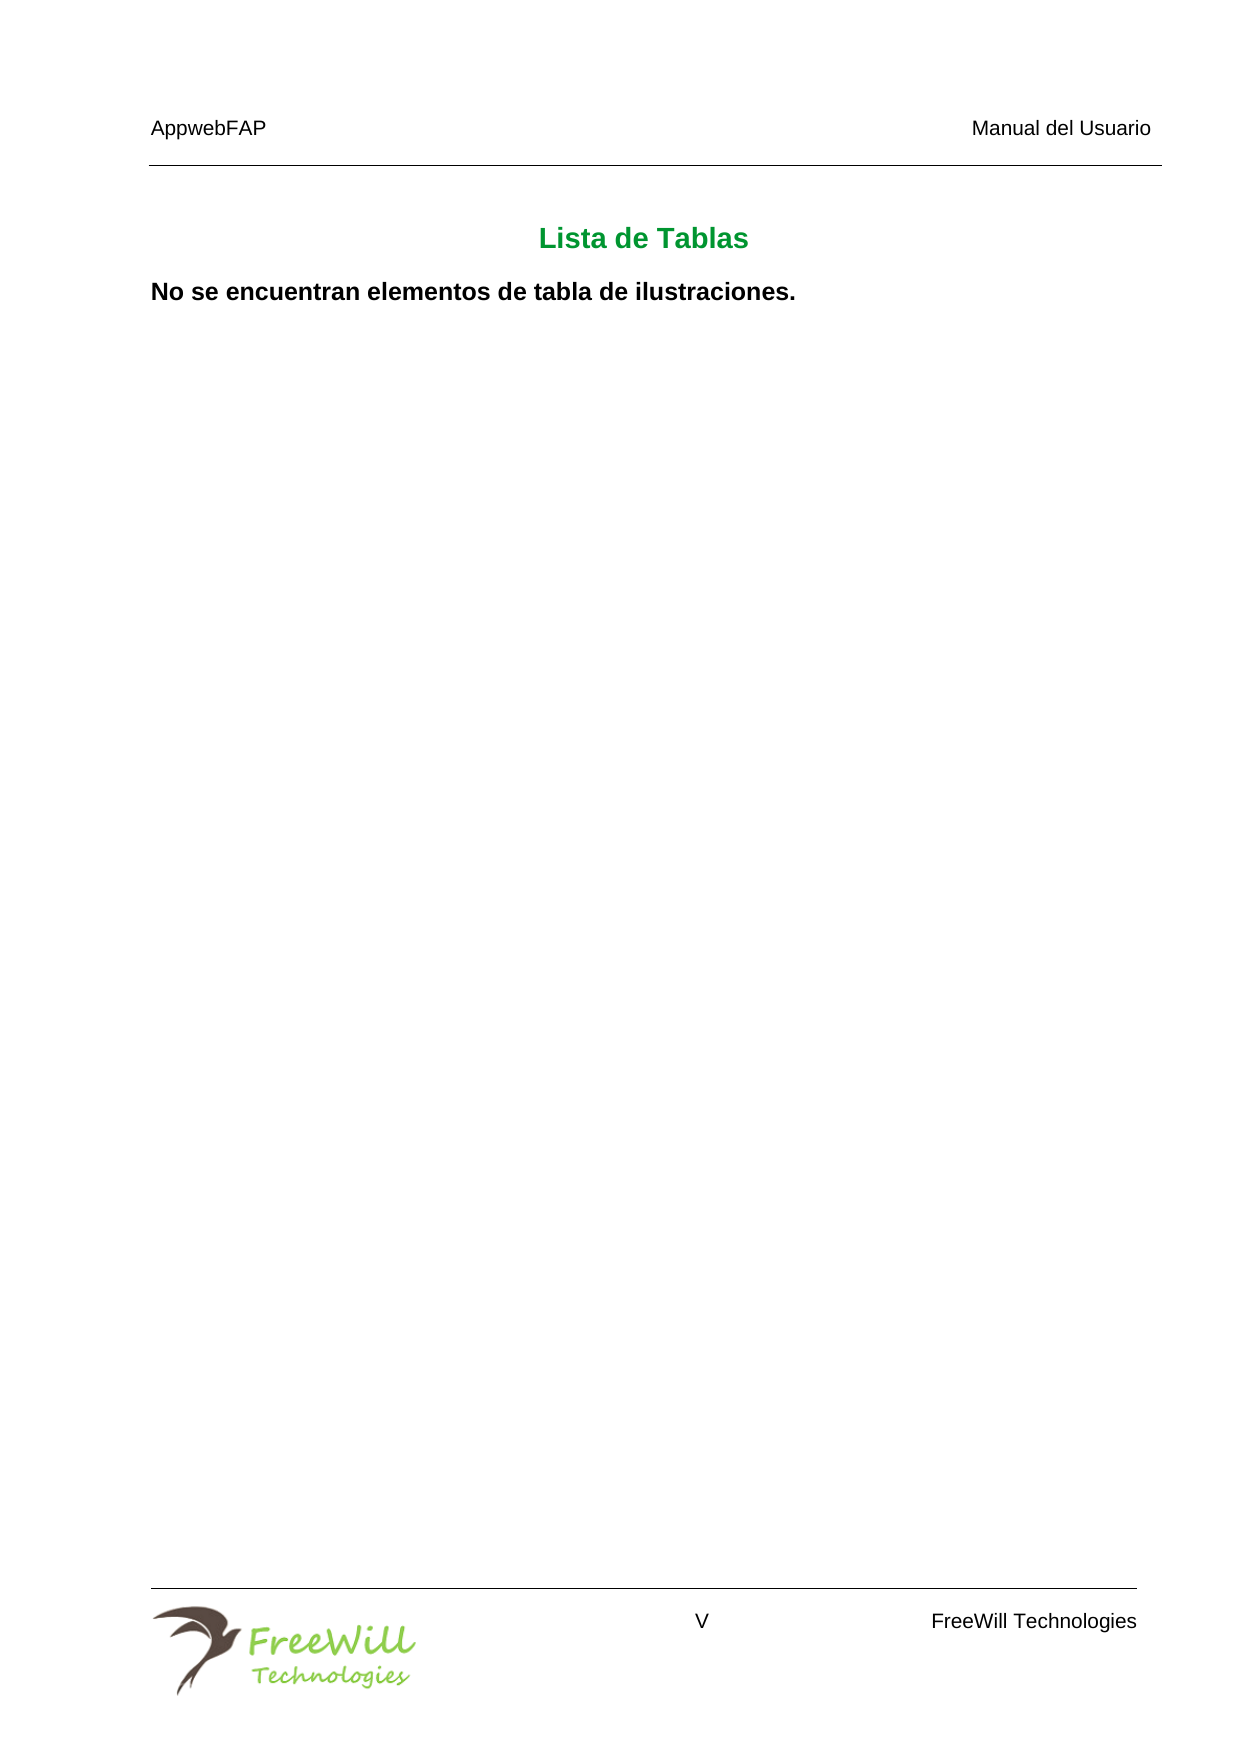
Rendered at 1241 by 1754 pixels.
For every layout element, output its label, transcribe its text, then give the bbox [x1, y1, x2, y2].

picture [150, 1598, 422, 1701]
title Lista de Tablas [151, 221, 1137, 254]
text No se encuentran elementos de tabla de ilustraciones. [151, 277, 1137, 306]
